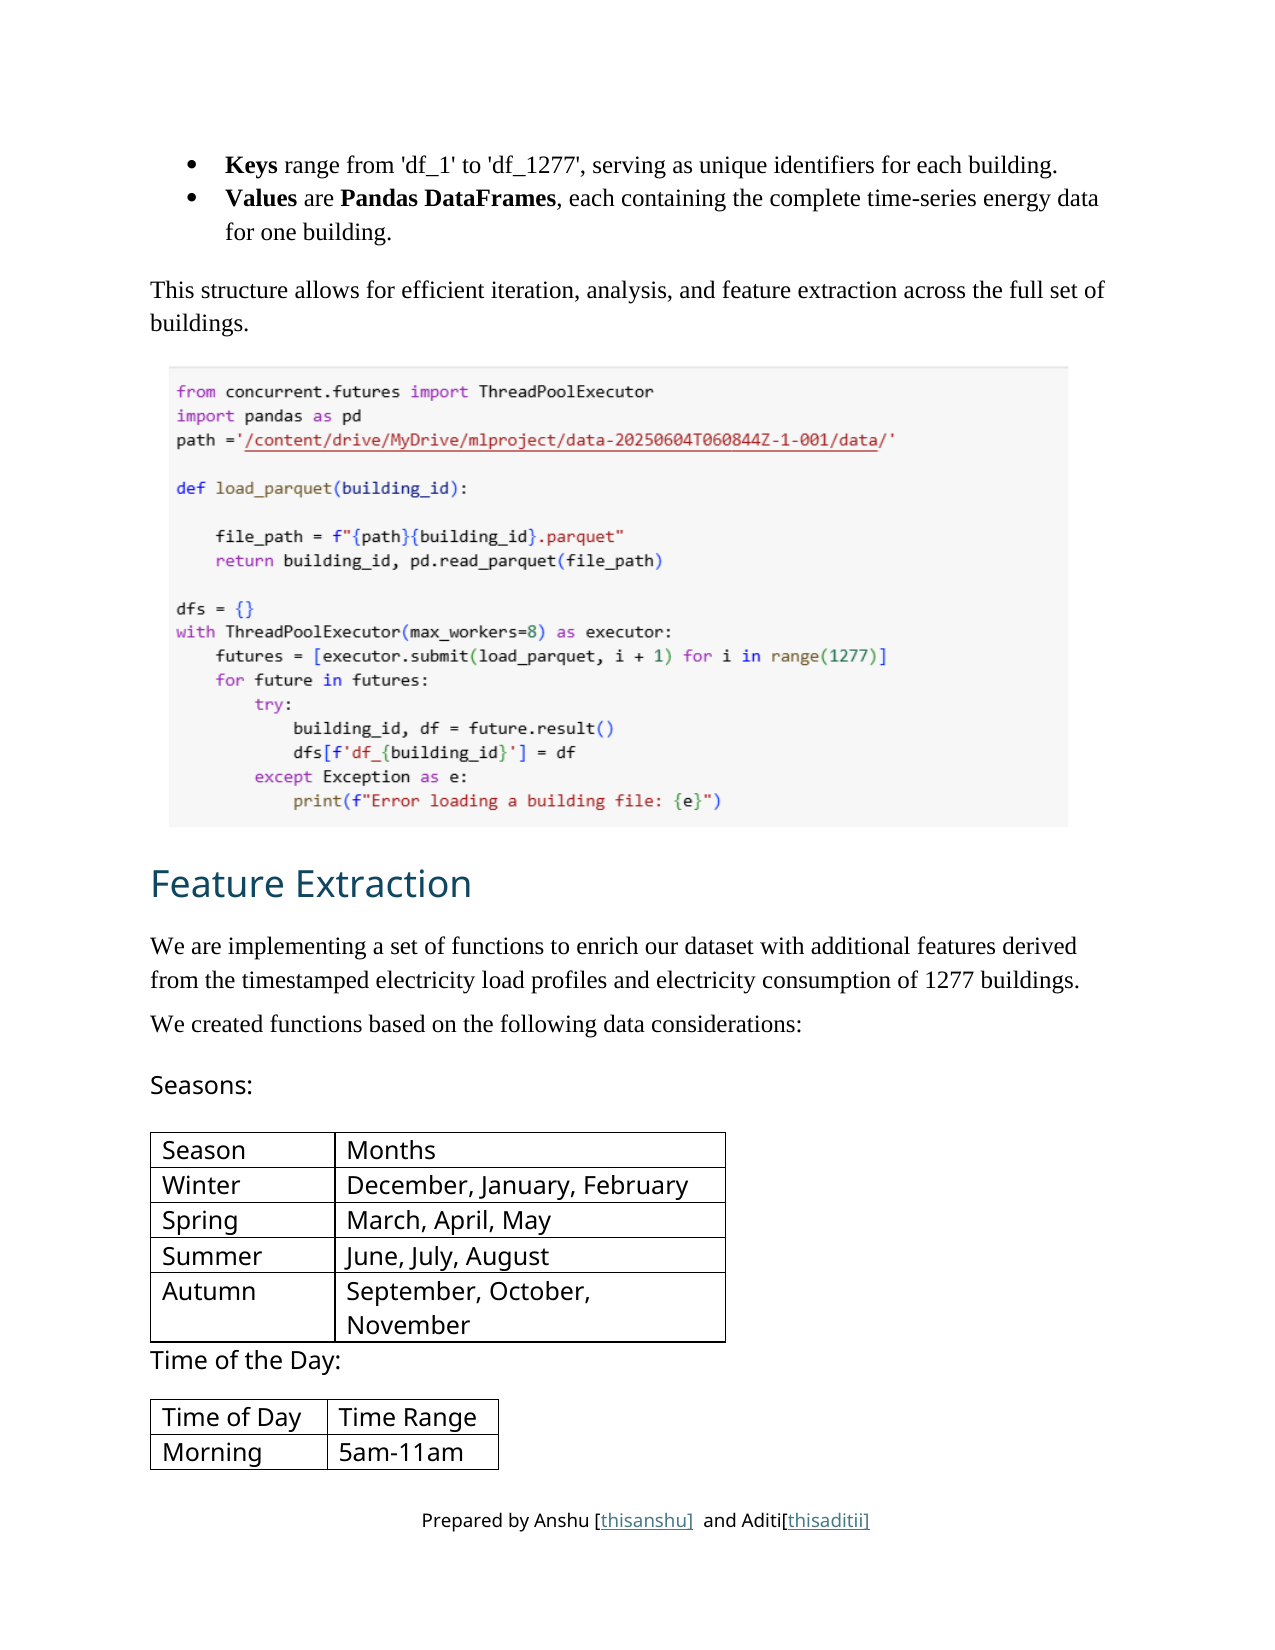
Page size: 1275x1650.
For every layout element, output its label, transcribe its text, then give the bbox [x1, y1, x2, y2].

table_header Time Range [328, 1400, 498, 1434]
table_cell Summer [151, 1238, 334, 1272]
text This structure allows for efficient iteration, analysis, and feature extraction across the full set of buildings. [150, 275, 1125, 337]
table_cell December, January, February [336, 1168, 725, 1202]
table_cell Morning [151, 1435, 327, 1469]
text We created functions based on the following data considerations: [150, 1009, 1125, 1038]
subtitle Feature Extraction [150, 857, 1125, 908]
text Seasons: [150, 1067, 1125, 1101]
table_cell September, October, November [336, 1273, 725, 1341]
text Time of the Day: [150, 1342, 1125, 1376]
text We are implementing a set of functions to enrich our dataset with additional features derived from the timestamped electricity load profiles and electricity consumption of 1277 buildings. [150, 931, 1125, 993]
table_header Season [151, 1133, 334, 1167]
table_cell 5am-11am [328, 1435, 498, 1469]
table_header Months [336, 1133, 725, 1167]
table_cell June, July, August [336, 1238, 725, 1272]
table_header Time of Day [151, 1400, 327, 1434]
table_cell Winter [151, 1168, 334, 1202]
table_cell Autumn [151, 1273, 334, 1341]
table_cell Spring [151, 1203, 334, 1237]
list Values are Pandas DataFrames, each containing the complete time-series energy data for one building. [187, 183, 1125, 245]
table_cell March, April, May [336, 1203, 725, 1237]
list Keys range from 'df_1' to 'df_1277', serving as unique identifiers for each building. [187, 150, 1125, 179]
